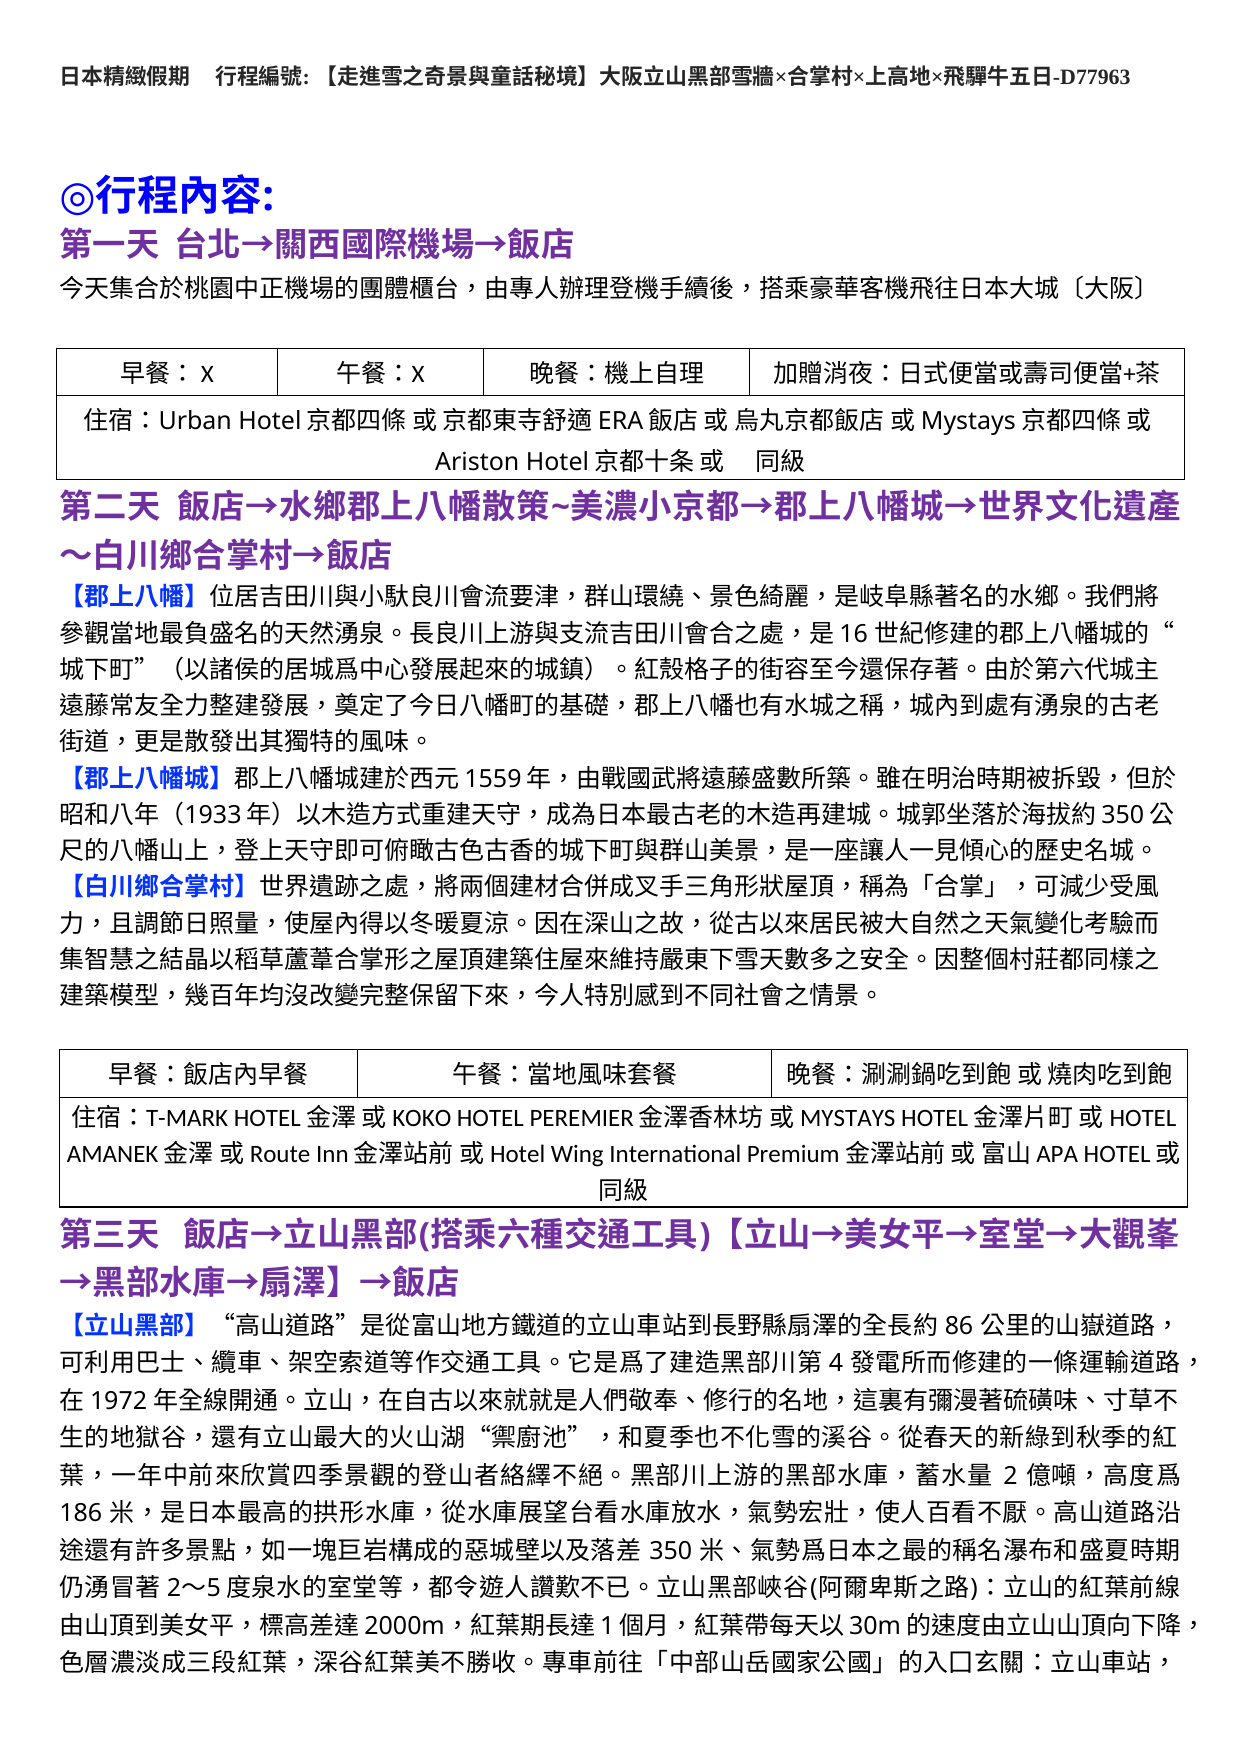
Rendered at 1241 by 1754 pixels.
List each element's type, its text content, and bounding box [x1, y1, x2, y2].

table_header 加贈消夜：日式便當或壽司便當+茶 [750, 349, 1184, 395]
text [59, 1304, 1181, 1679]
text 【郡上八幡】位居吉田川與小馱良川會流要津，群山環繞、景色綺麗，是岐阜縣著名的水鄉。我們將參觀當地最負盛名的天然湧泉。長良川上游與支流吉田川會合之處，是16 世紀修建的郡上八幡城的“城下町”（以諸侯的居城爲中心發展起來的城鎮）。紅殼格子的街容至今還保存著。由於第六代城主遠藤常友全力整建發展，奠定了今日八幡町的基礎，郡上八幡也有水城之稱，城內到處有湧泉的古老街道，更是散發出其獨特的風味。 [59, 577, 1181, 758]
text 【郡上八幡城】郡上八幡城建於西元1559年，由戰國武將遠藤盛數所築。雖在明治時期被拆毀，但於昭和八年（1933年）以木造方式重建天守，成為日本最古老的木造再建城。城郭坐落於海拔約350公尺的八幡山上，登上天守即可俯瞰古色古香的城下町與群山美景，是一座讓人一見傾心的歷史名城。 [59, 758, 1181, 867]
table_header 早餐：飯店內早餐 [60, 1050, 357, 1097]
text ◎行程內容: [59, 105, 1181, 223]
table_header 晚餐：涮涮鍋吃到飽 或 燒肉吃到飽 [772, 1050, 1187, 1097]
text 第一天 台北→關西國際機場→飯店 [59, 223, 1181, 264]
text 【白川鄉合掌村】世界遺跡之處，將兩個建材合併成叉手三角形狀屋頂，稱為「合掌」，可減少受風力，且調節日照量，使屋內得以冬暖夏涼。因在深山之故，從古以來居民被大自然之天氣變化考驗而集智慧之結晶以稻草蘆葦合掌形之屋頂建築住屋來維持嚴東下雪天數多之安全。因整個村莊都同樣之建築模型，幾百年均沒改變完整保留下來，今人特別感到不同社會之情景。 [59, 867, 1181, 1012]
text 今天集合於桃園中正機場的團體櫃台，由專人辦理登機手續後，搭乘豪華客機飛往日本大城〔大阪〕 [59, 264, 1181, 306]
table_header 晚餐：機上自理 [484, 349, 749, 395]
table_cell 住宿：T-MARK HOTEL金澤 或 KOKO HOTEL PEREMIER金澤香林坊 或 MYSTAYS HOTEL金澤片町 或 HOTEL AMANEK金澤 或 Route Inn金澤站前 或 Hotel Wing International Premium金澤站前 或 富山APA HOTEL或 同級 [60, 1098, 1187, 1206]
table_header 午餐：X [278, 349, 483, 395]
text 第二天 飯店→水鄉郡上八幡散策~美濃小京都→郡上八幡城→世界文化遺產～白川鄉合掌村→飯店 [59, 480, 1181, 577]
text 第三天 飯店→立山黑部(搭乘六種交通工具)【立山→美女平→室堂→大觀峯→黑部水庫→扇澤】→飯店 [59, 1208, 1181, 1304]
table_header 早餐： X [57, 349, 277, 395]
table_cell 住宿：Urban Hotel京都四條 或 京都東寺舒適ERA飯店 或 烏丸京都飯店 或 Mystays京都四條 或 Ariston Hotel京都十条 或 同級 [57, 396, 1184, 479]
table_header 午餐：當地風味套餐 [358, 1050, 771, 1097]
